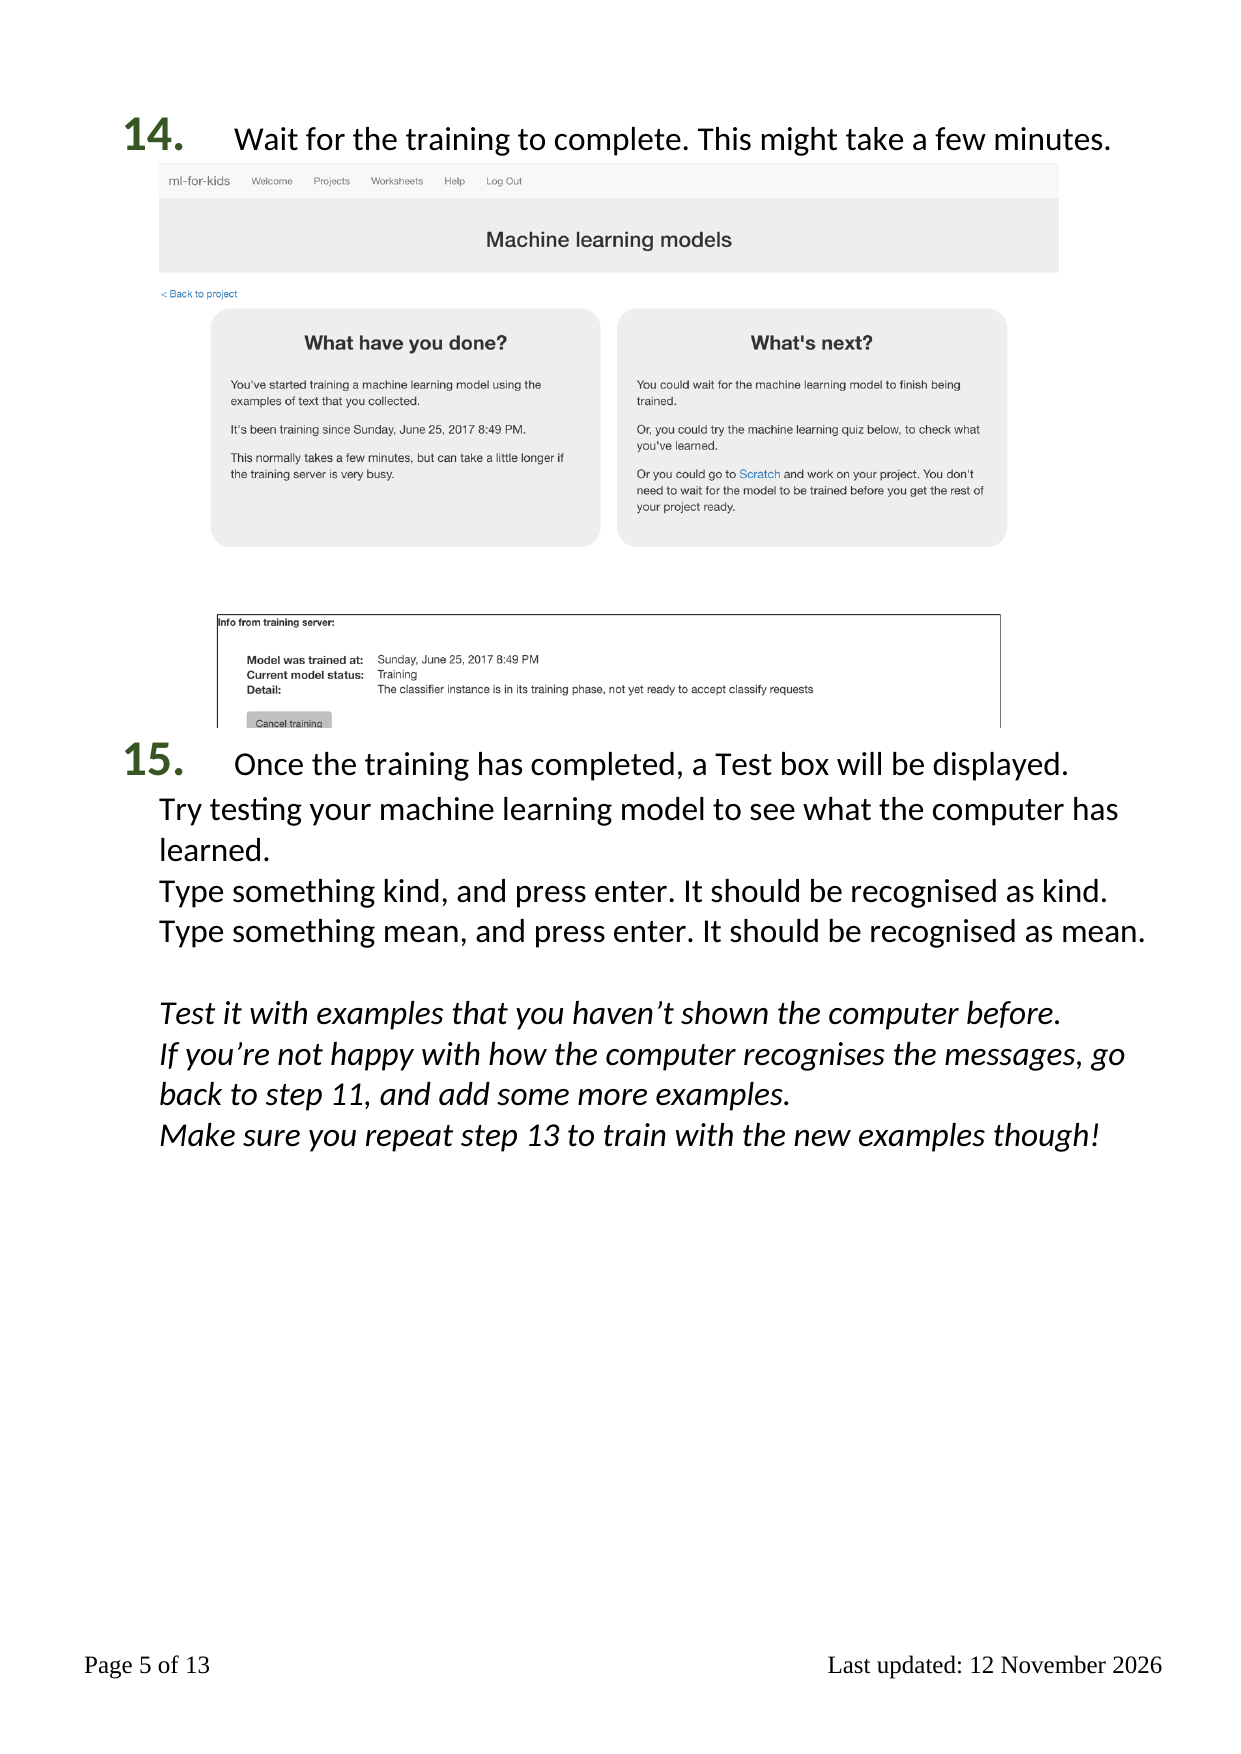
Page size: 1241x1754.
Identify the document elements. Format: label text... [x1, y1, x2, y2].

list Once the training has completed, a Test box will be displayed. Try testing your machine learning model to see what the computer has learned. Type something kind, and press enter. It should be recognised as kind. Type something mean, and press enter. It should be recognised as mean. Test it with examples that you haven’t shown the computer before. If you’re not happy with how the computer recognises the messages, go back to step 11, and add some more examples. Make sure you repeat step 13 to train with the new examples though! [121, 727, 1164, 1155]
picture [158, 163, 1059, 728]
